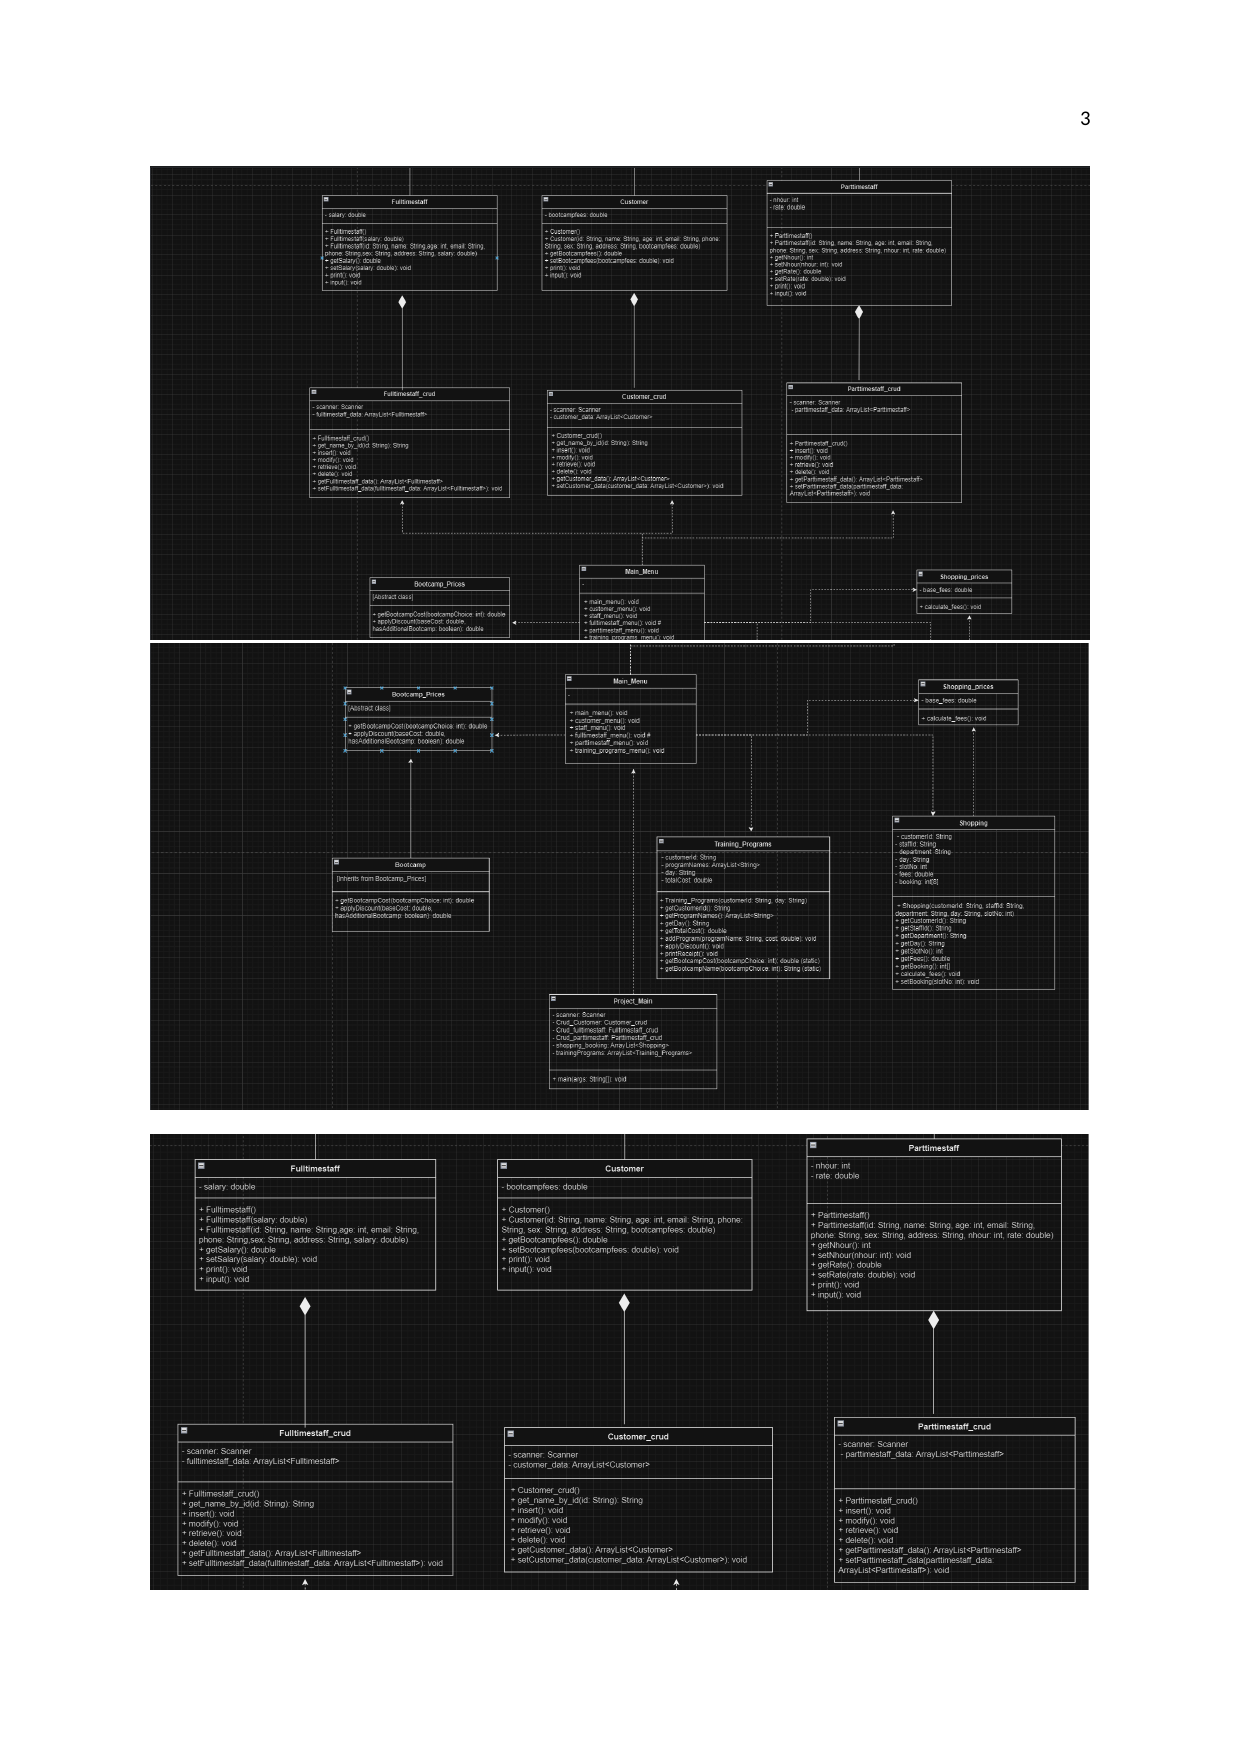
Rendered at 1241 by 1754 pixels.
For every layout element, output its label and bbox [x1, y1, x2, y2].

picture [150, 166, 1090, 640]
picture [150, 643, 1089, 1110]
picture [150, 1134, 1089, 1590]
